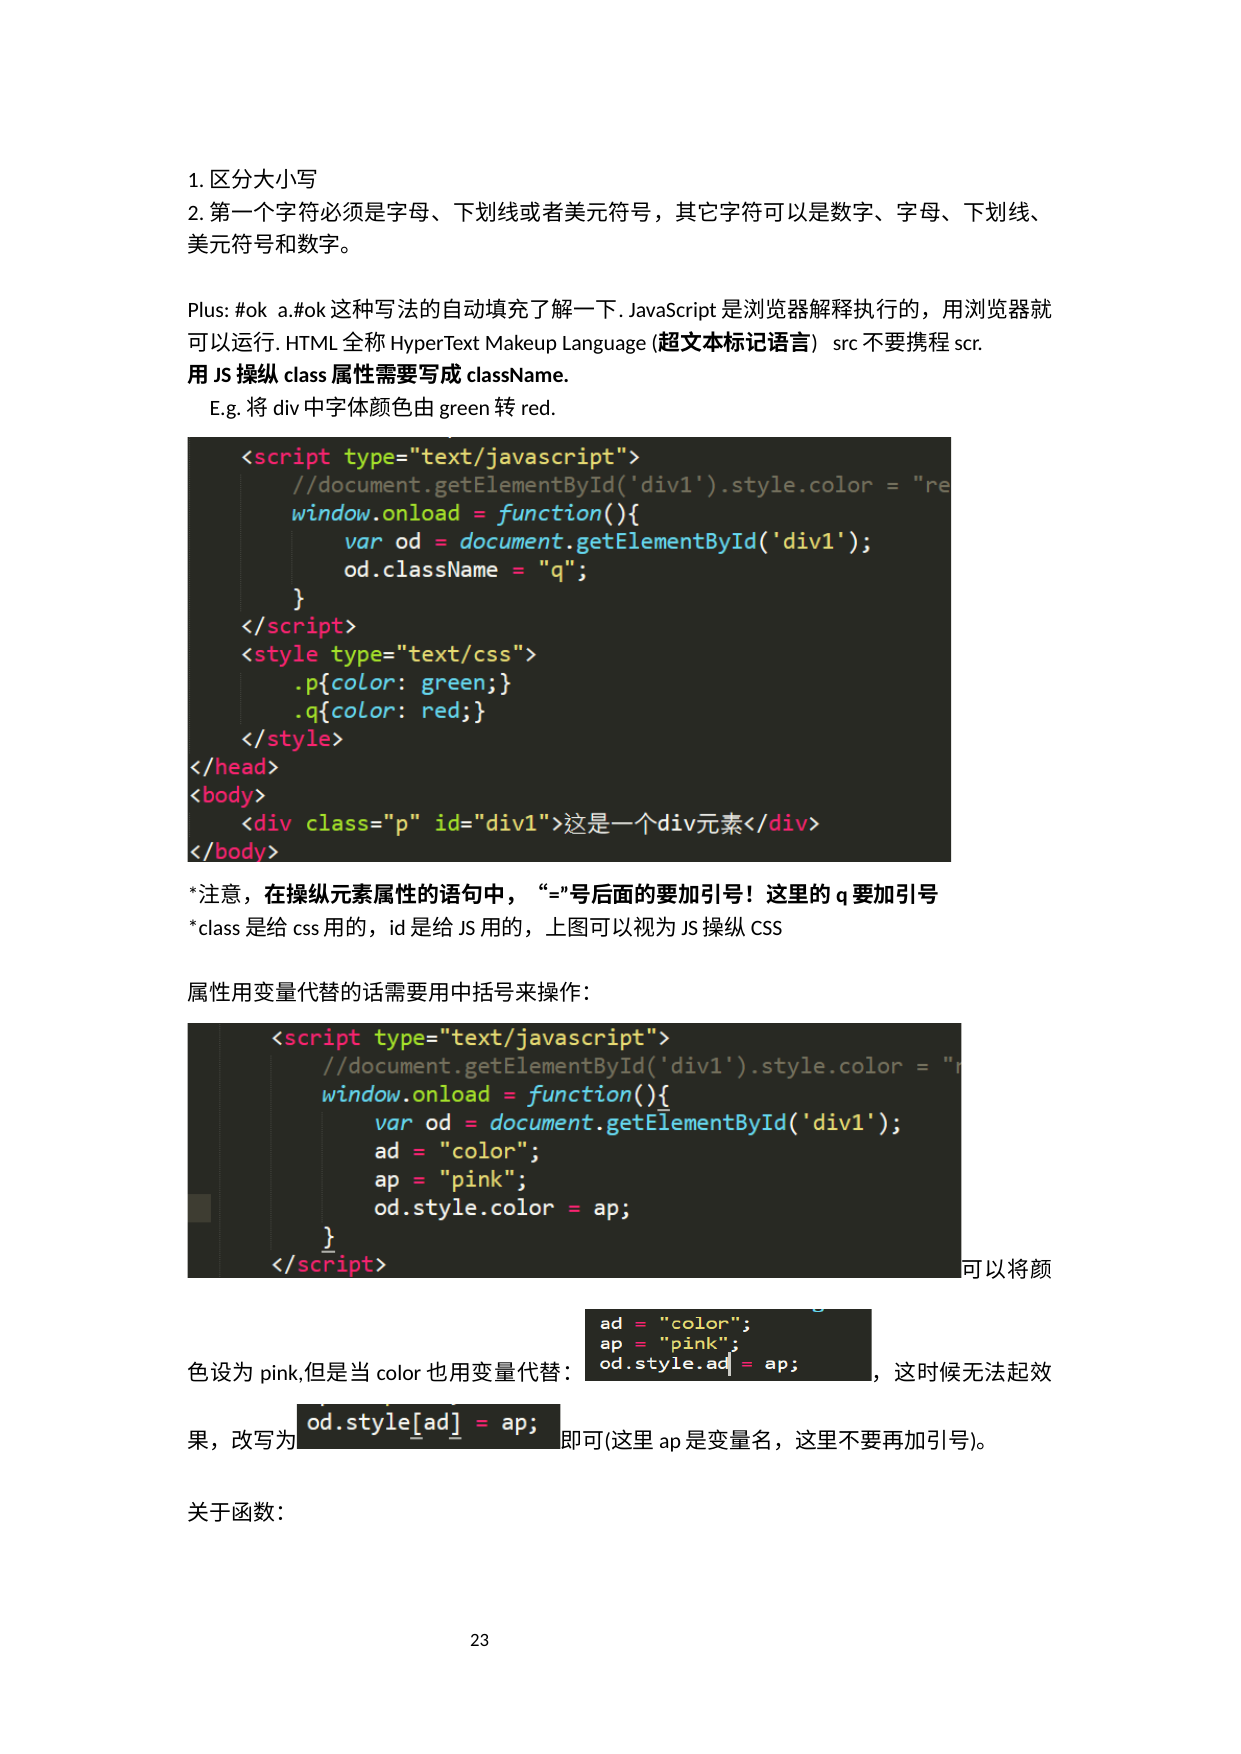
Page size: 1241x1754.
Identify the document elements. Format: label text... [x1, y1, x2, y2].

picture [187, 1023, 962, 1278]
picture [585, 1309, 872, 1381]
list 关于函数： [187, 1494, 1053, 1527]
list 第一个字符必须是字母、下划线或者美元符号，其它字符可以是数字、字母、下划线、美元符号和数字。 [187, 194, 1053, 259]
list *注意，在操纵元素属性的语句中，“=”号后面的要加引号！这里的q要加引号 [187, 877, 1053, 909]
picture [296, 1404, 561, 1449]
list 用JS操纵class属性需要写成className. [187, 357, 1053, 389]
list *class是给css用的，id是给JS用的，上图可以视为JS操纵CSS [187, 909, 1053, 942]
list Plus: #ok a.#ok这种写法的自动填充了解一下. JavaScript是浏览器解释执行的，用浏览器就可以运行. HTML全称HyperText Makeup Language (超文本标记语言) src不要携程scr. [187, 292, 1053, 357]
list 属性用变量代替的话需要用中括号来操作： [187, 974, 1053, 1007]
list E.g. 将div中字体颜色由green转red. [187, 389, 1053, 422]
list 区分大小写 [187, 162, 1053, 194]
picture [187, 437, 952, 862]
